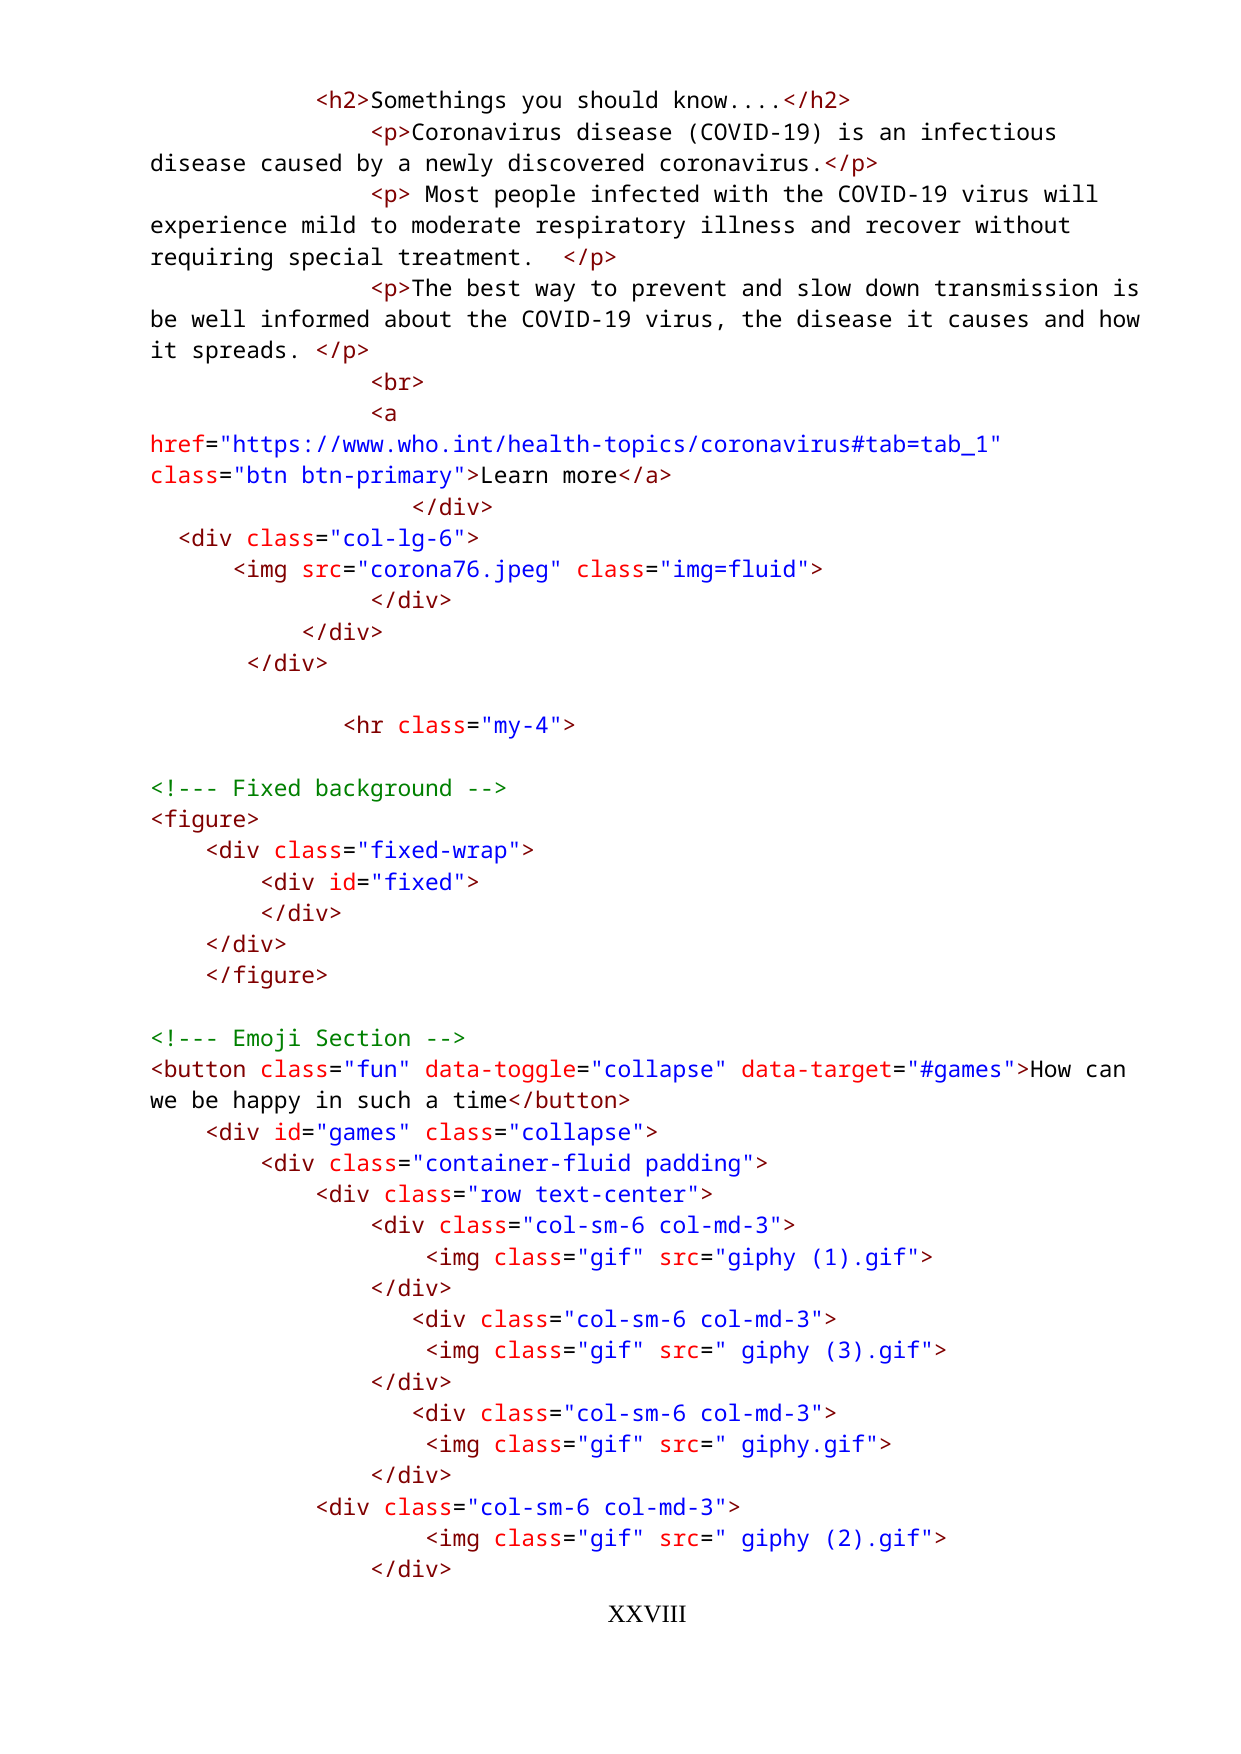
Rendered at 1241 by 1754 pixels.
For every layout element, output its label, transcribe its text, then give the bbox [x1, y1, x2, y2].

text <div class="col-sm-6 col-md-3"> [150, 1209, 1144, 1241]
text </div> [150, 647, 1144, 678]
text <figure> [150, 803, 1144, 834]
text <hr class="my-4"> [150, 709, 1144, 741]
text </div> [150, 1459, 1144, 1491]
text <button class="fun" data-toggle="collapse" data-target="#games">How can we be happy in such a time</button> [150, 1053, 1144, 1116]
text </div> [150, 1272, 1144, 1303]
text <div class="col-sm-6 col-md-3"> [150, 1303, 1144, 1334]
text <img class="gif" src=" giphy (2).gif"> [150, 1522, 1144, 1553]
text <img class="gif" src=" giphy (3).gif"> [150, 1334, 1144, 1366]
text <div class="col-sm-6 col-md-3"> [150, 1397, 1144, 1428]
text <div class="col-lg-6"> [150, 522, 1144, 553]
text <div class="col-sm-6 col-md-3"> [150, 1491, 1144, 1522]
text <div id="fixed"> [150, 866, 1144, 897]
text <div id="games" class="collapse"> [150, 1116, 1144, 1147]
text <img class="gif" src="giphy (1).gif"> [150, 1241, 1144, 1272]
text </div> [150, 928, 1144, 959]
text <div class="row text-center"> [150, 1178, 1144, 1209]
text </div> [150, 897, 1144, 928]
text </div> [150, 1553, 1144, 1584]
text <img class="gif" src=" giphy.gif"> [150, 1428, 1144, 1459]
text </div> [150, 616, 1144, 647]
text <p>The best way to prevent and slow down transmission is be well informed about the COVID-19 virus, the disease it causes and how it spreads. </p> [150, 272, 1144, 366]
text <h2>Somethings you should know....</h2> [150, 84, 1144, 116]
text <!--- Emoji Section --> [150, 1022, 1144, 1053]
text <a href="https://www.who.int/health-topics/coronavirus#tab=tab_1" class="btn btn-primary">Learn more</a> [150, 397, 1144, 491]
text <!--- Fixed background --> [150, 772, 1144, 803]
text </div> [150, 491, 1144, 522]
text <br> [150, 366, 1144, 397]
text </figure> [150, 959, 1144, 991]
text <div class="container-fluid padding"> [150, 1147, 1144, 1178]
text </div> [150, 584, 1144, 616]
text <div class="fixed-wrap"> [150, 834, 1144, 866]
text <p> Most people infected with the COVID-19 virus will experience mild to moderate respiratory illness and recover without requiring special treatment. </p> [150, 178, 1144, 272]
text <img src="corona76.jpeg" class="img=fluid"> [150, 553, 1144, 584]
text <p>Coronavirus disease (COVID-19) is an infectious disease caused by a newly discovered coronavirus.</p> [150, 116, 1144, 178]
text </div> [150, 1366, 1144, 1397]
